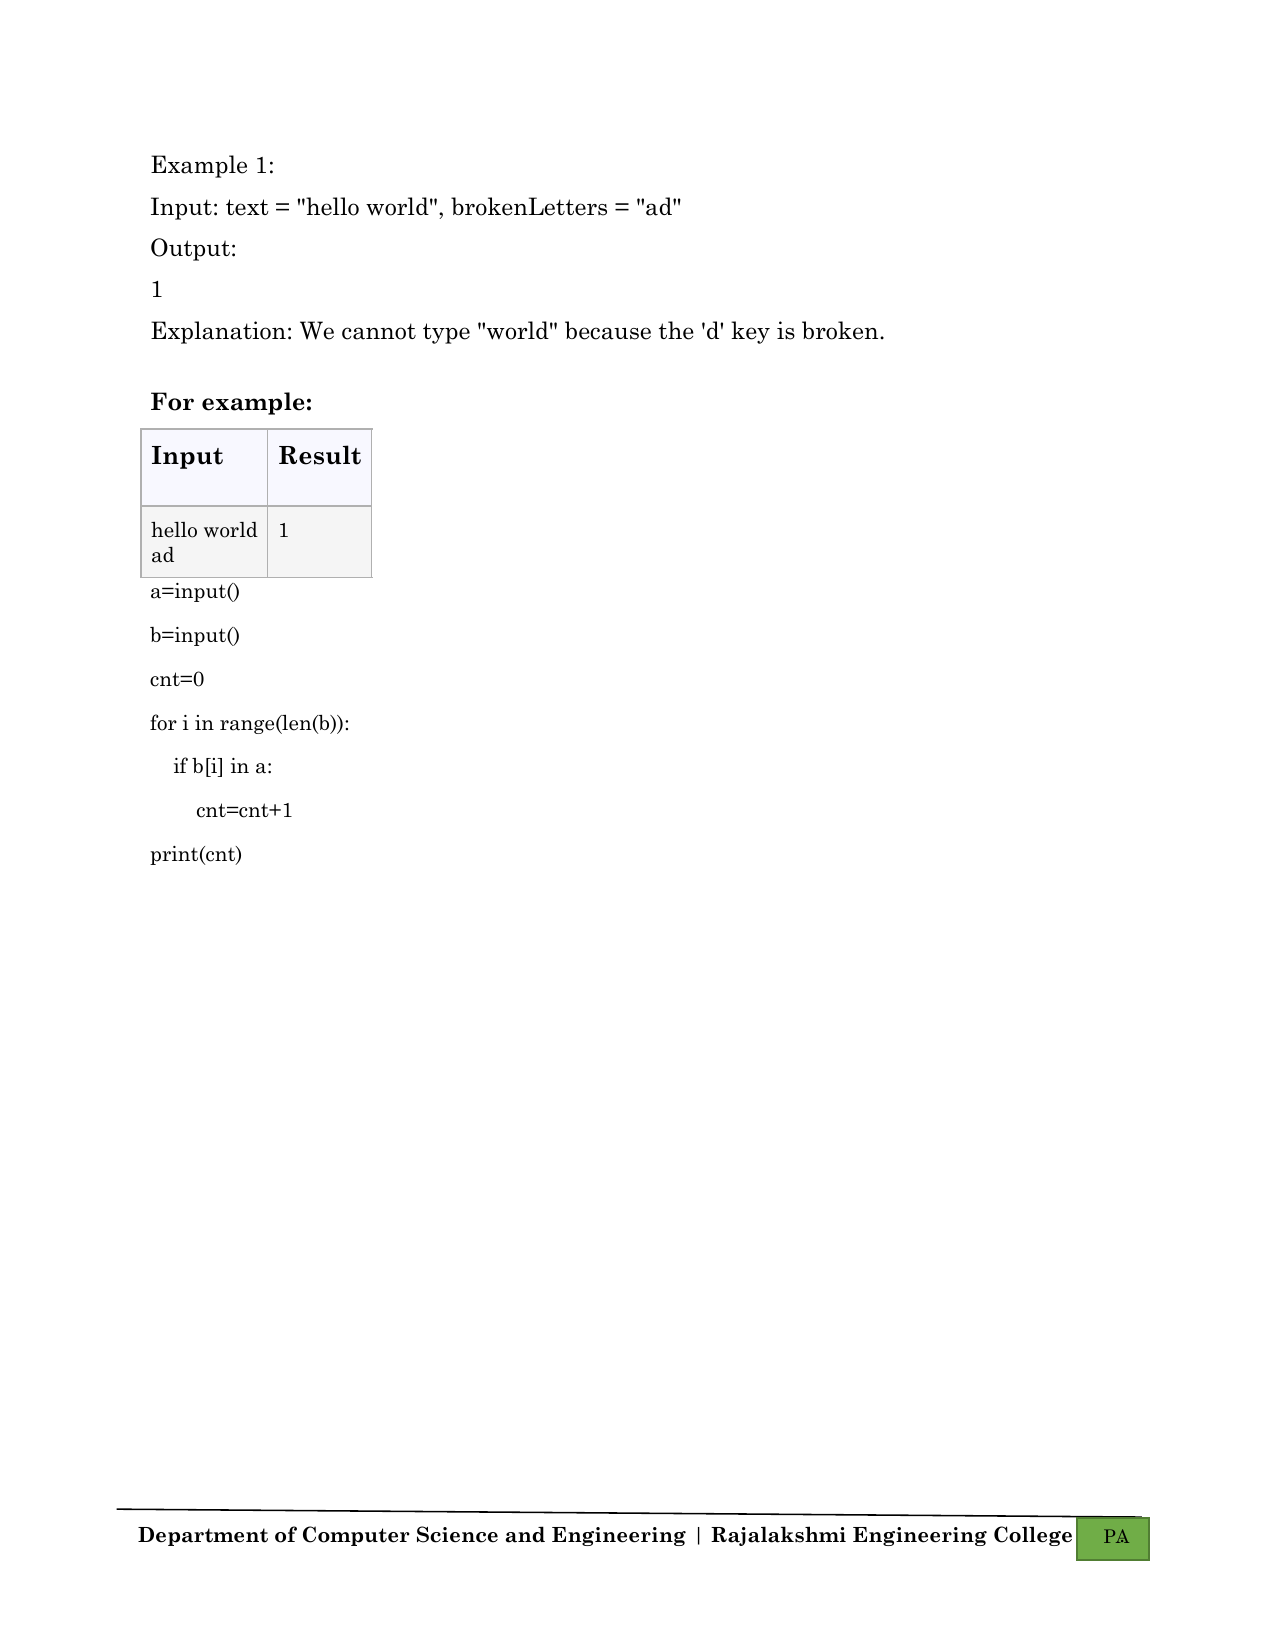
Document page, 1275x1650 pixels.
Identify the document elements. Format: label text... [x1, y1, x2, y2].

text For example: [150, 387, 1125, 416]
text b=input() [150, 622, 1125, 647]
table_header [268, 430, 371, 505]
text cnt=cnt+1 [150, 797, 1125, 822]
text a=input() [150, 578, 1125, 603]
text Explanation: We cannot type "world" because the 'd' key is broken. [150, 315, 1125, 344]
text print(cnt) [150, 841, 1125, 866]
text cnt=0 [150, 666, 1125, 691]
text 1 [150, 274, 1125, 303]
text Input: text = "hello world", brokenLetters = "ad" [150, 191, 1125, 220]
text for i in range(len(b)): [150, 709, 1125, 734]
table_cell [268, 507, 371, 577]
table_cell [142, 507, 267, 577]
text if b[i] in a: [150, 753, 1125, 778]
text Example 1: [150, 150, 1125, 179]
text Output: [150, 233, 1125, 262]
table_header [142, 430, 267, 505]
